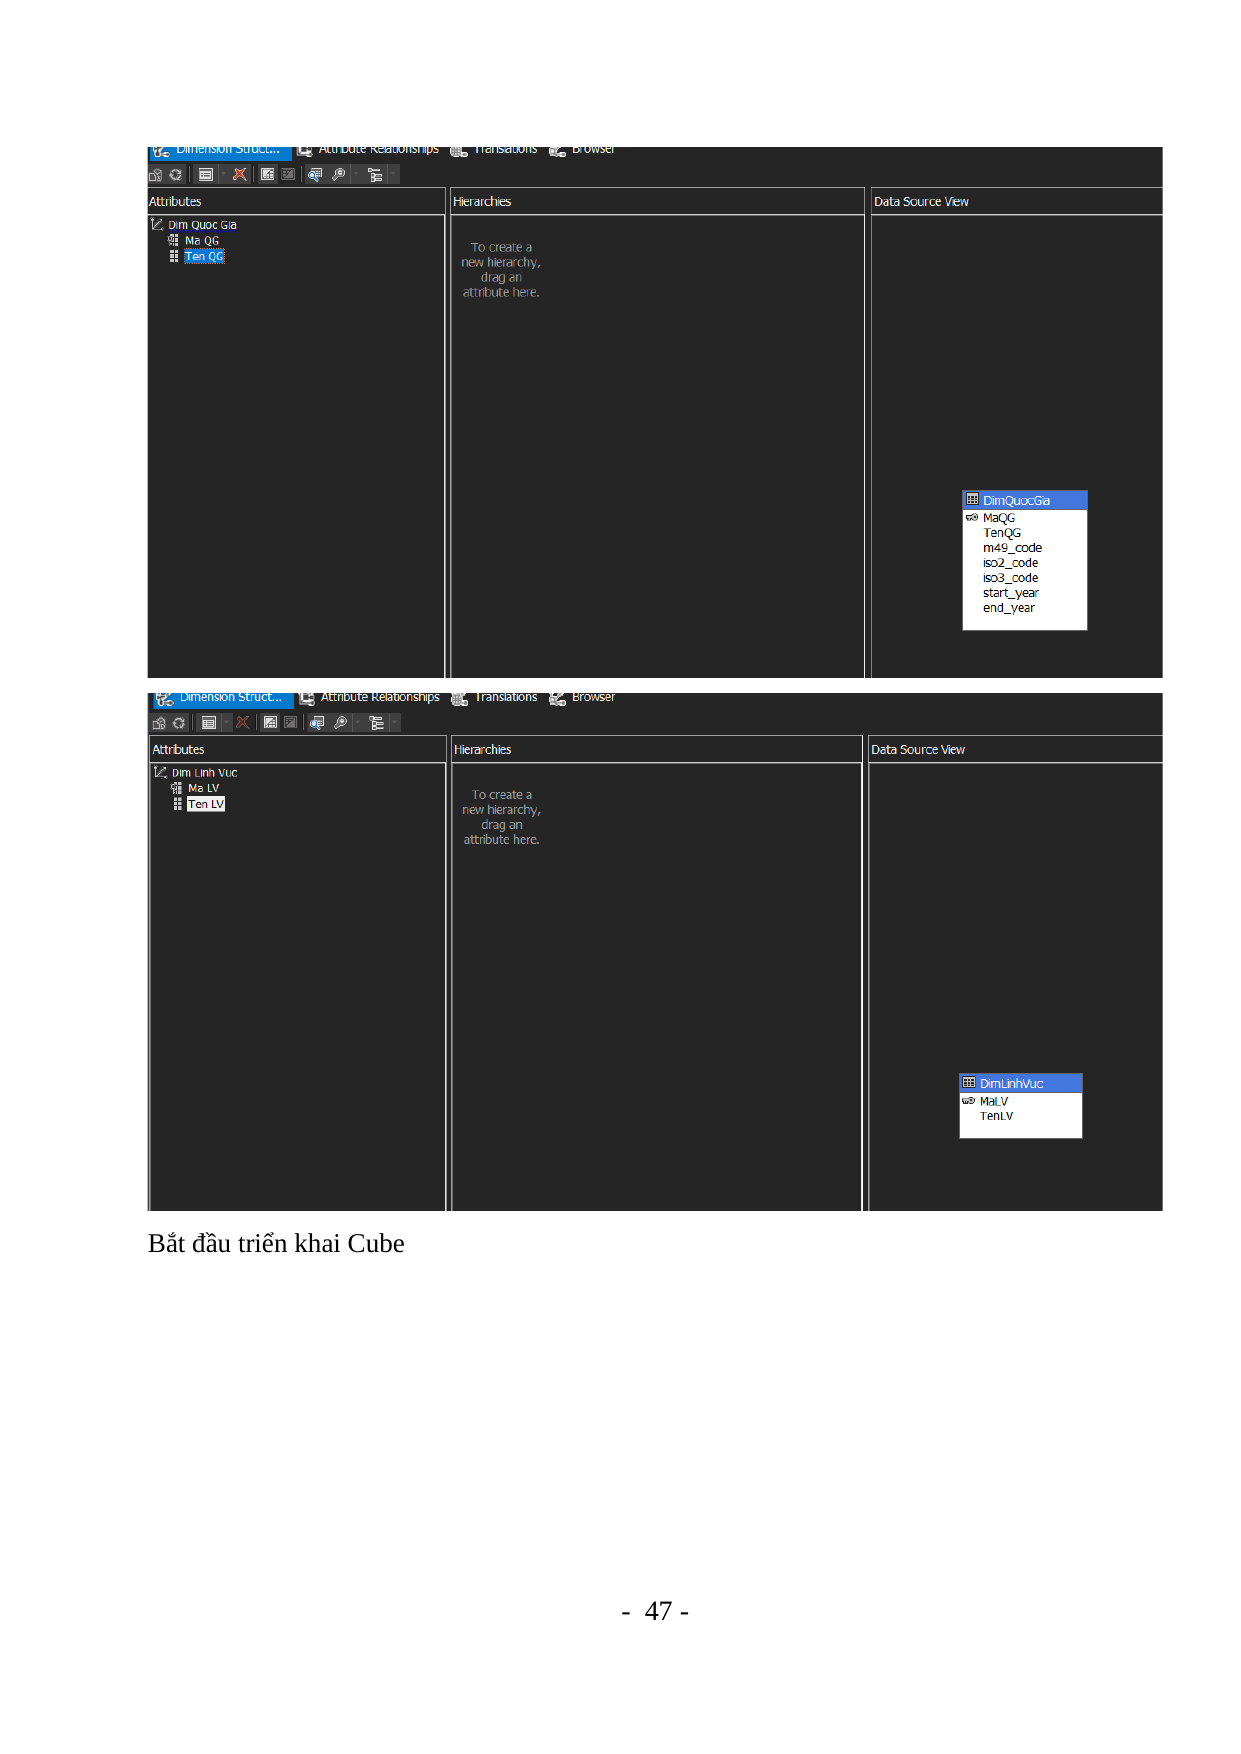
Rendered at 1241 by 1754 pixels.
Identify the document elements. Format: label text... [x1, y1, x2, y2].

text Bắt đầu triển khai Cube [148, 1227, 1162, 1258]
picture [147, 693, 1163, 1211]
picture [147, 147, 1163, 678]
